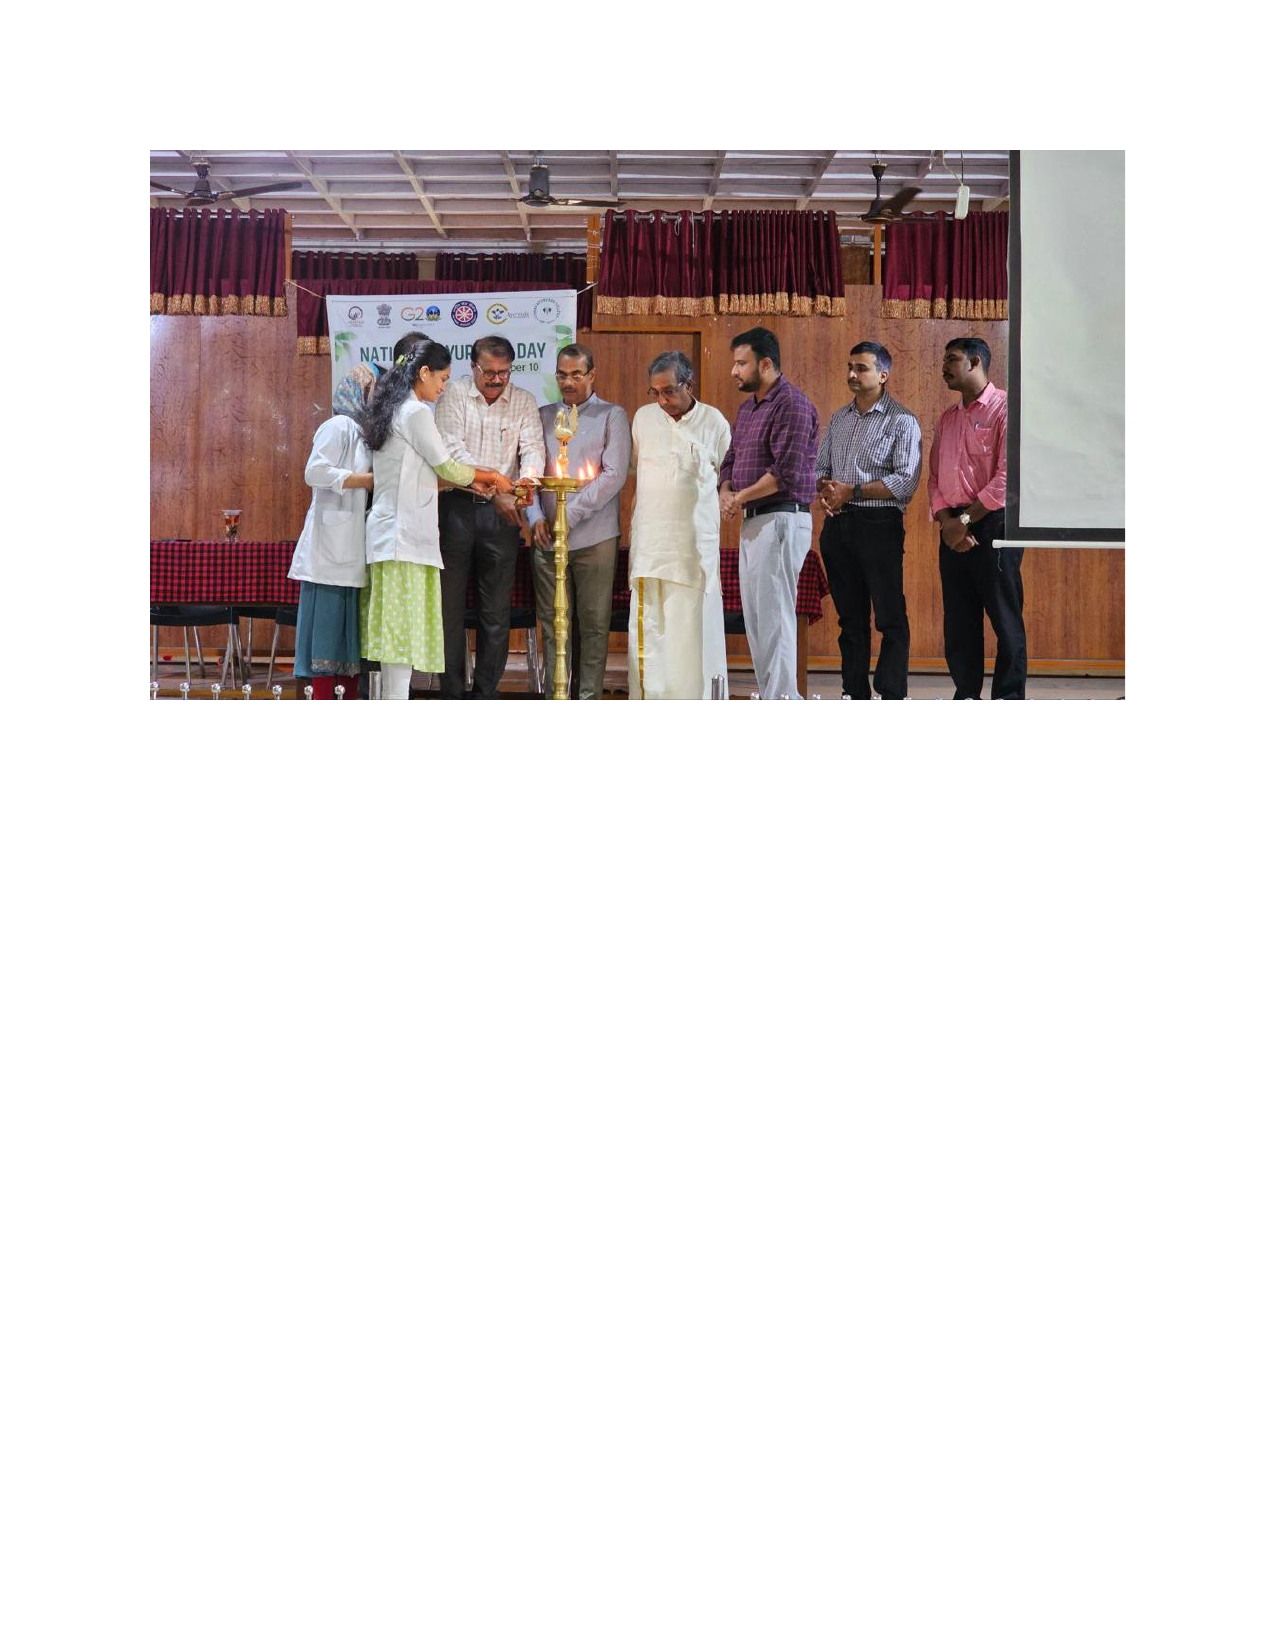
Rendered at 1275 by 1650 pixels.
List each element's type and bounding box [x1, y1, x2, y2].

picture [150, 150, 1125, 700]
